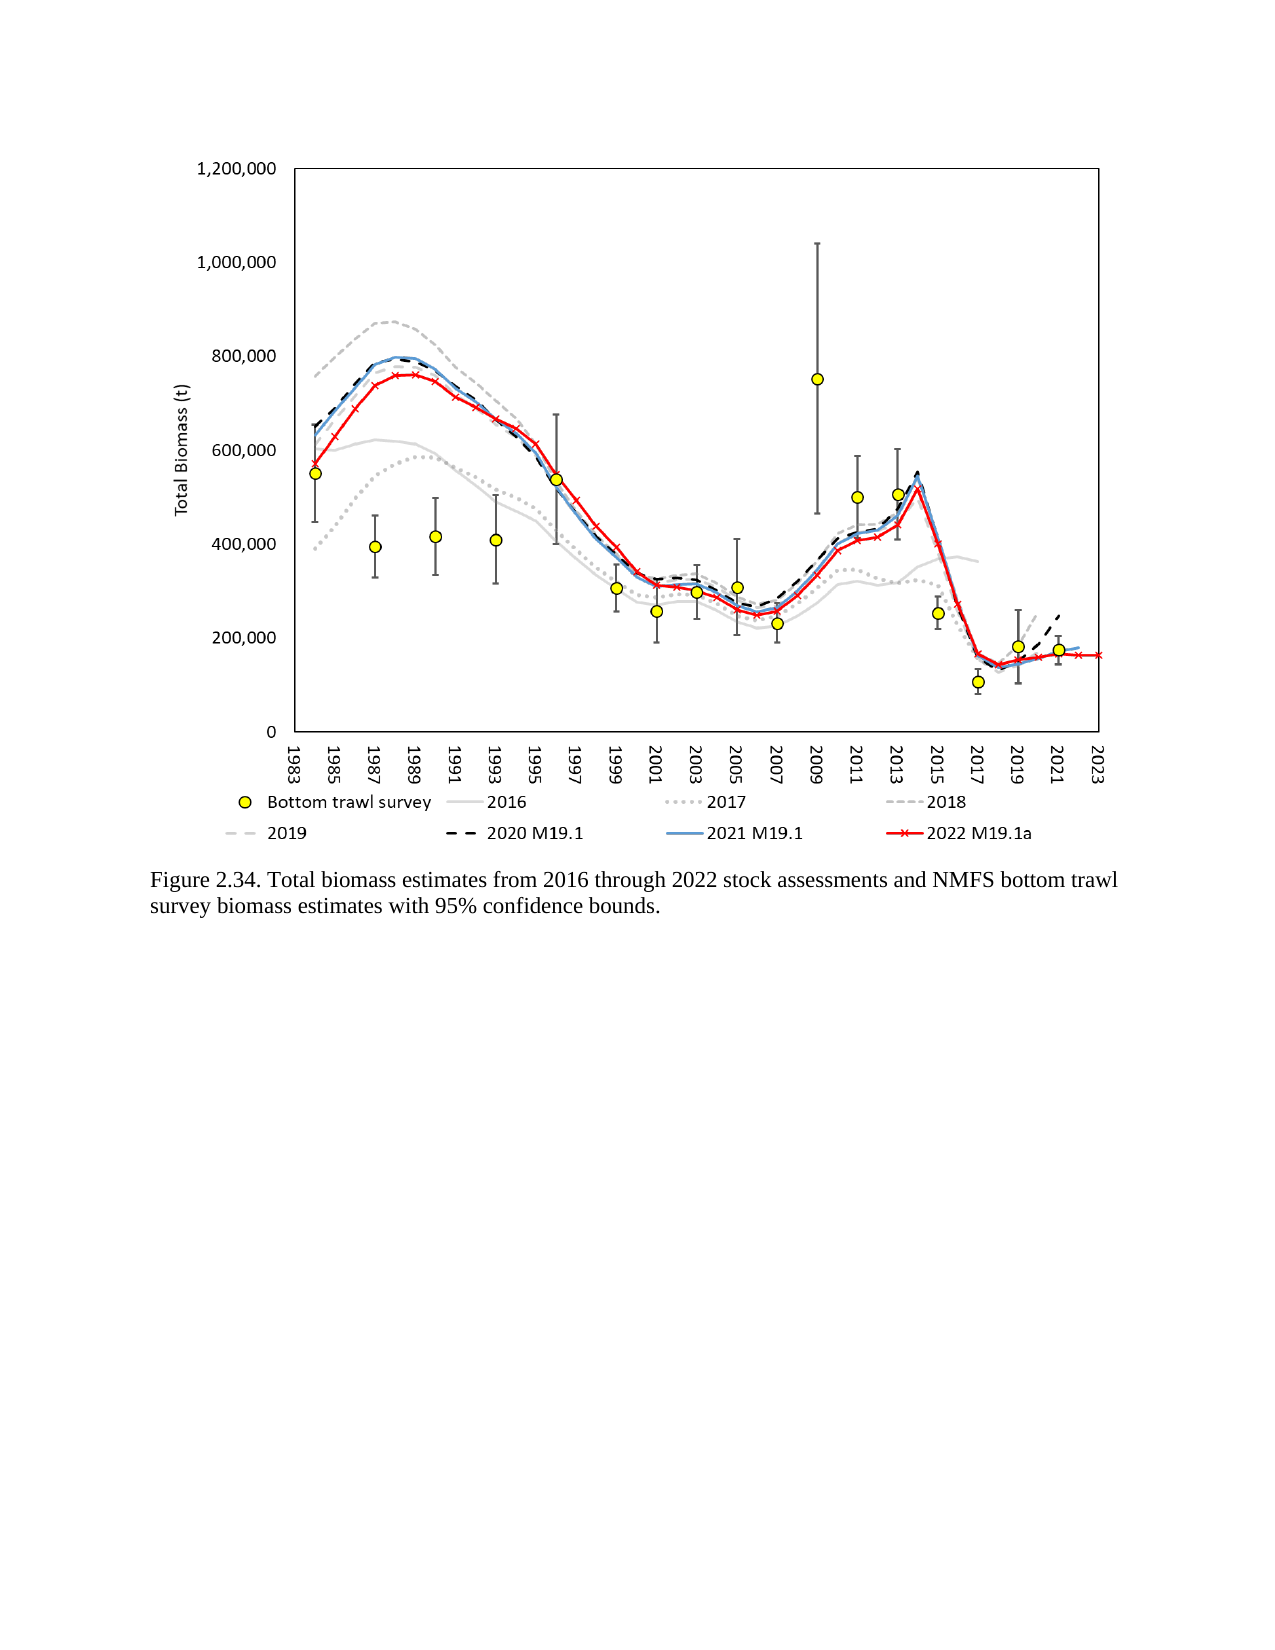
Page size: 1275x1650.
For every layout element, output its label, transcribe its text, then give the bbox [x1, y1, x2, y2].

picture [150, 150, 1114, 849]
subtitle Figure 2.34. Total biomass estimates from 2016 through 2022 stock assessments and NMFS bottom trawl survey biomass estimates with 95% confidence bounds. [150, 866, 1125, 918]
